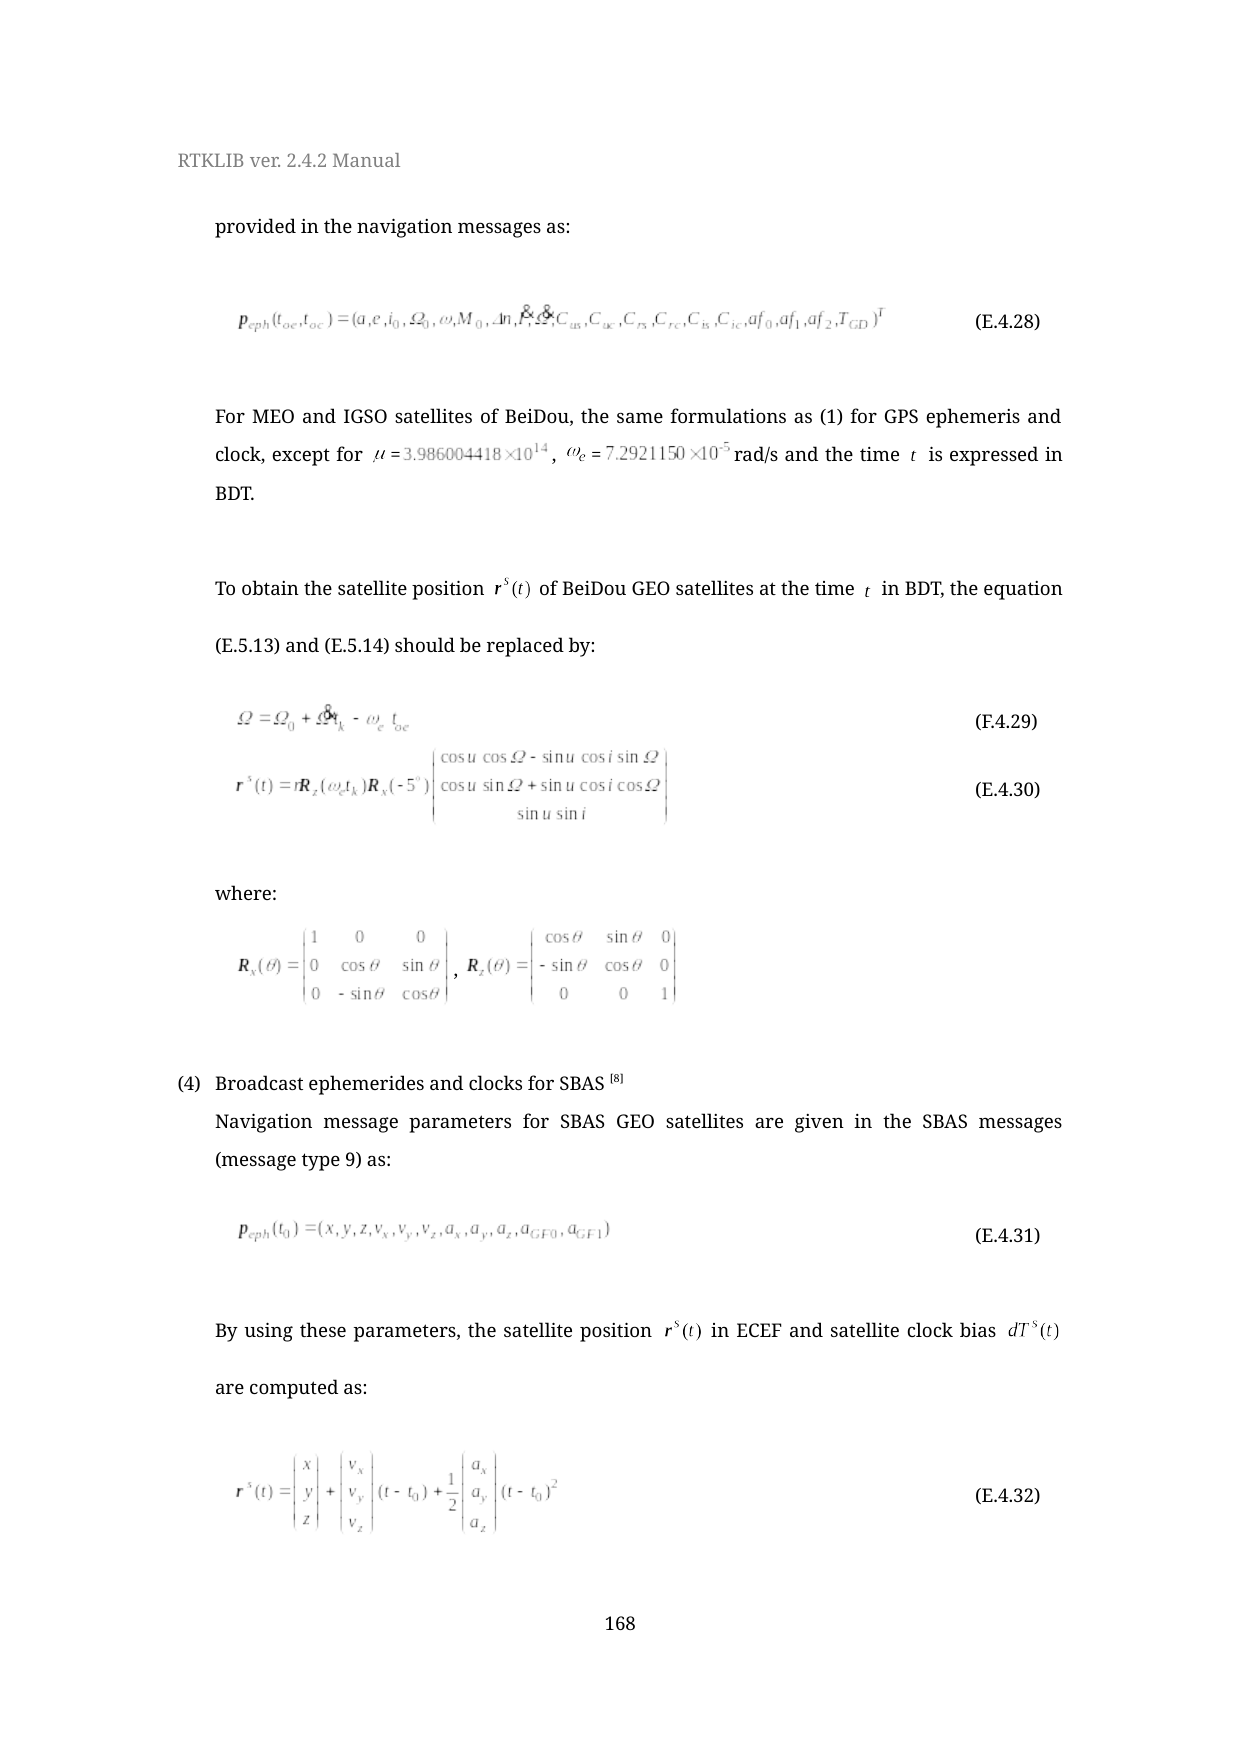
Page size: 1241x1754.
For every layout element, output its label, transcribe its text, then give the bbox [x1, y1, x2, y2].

list Navigation message parameters for SBAS GEO satellites are given in the SBAS messages (message type 9) as: [215, 1102, 1063, 1178]
text (E.4.30) [233, 742, 1063, 836]
list (E.4.31) [233, 1216, 1063, 1254]
list , [233, 912, 1063, 1026]
list where: [215, 874, 1063, 912]
text (E.4.32) [233, 1444, 1063, 1545]
list To obtain the satellite position of BeiDou GEO satellites at the time in BDT, the equation (E.5.13) and (E.5.14) should be replaced by: [215, 549, 1063, 664]
list For MEO and IGSO satellites of BeiDou, the same formulations as (1) for GPS ephemeris and clock, except for =, =rad/s and the time is expressed in BDT. [215, 397, 1063, 512]
list By using these parameters, the satellite position in ECEF and satellite clock bias are computed as: [215, 1292, 1063, 1406]
list Broadcast ephemerides and clocks for SBAS [8] [177, 1064, 1063, 1102]
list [215, 207, 1063, 245]
text (F.4.29) [233, 702, 1063, 742]
text (E.4.28) [233, 283, 1063, 359]
